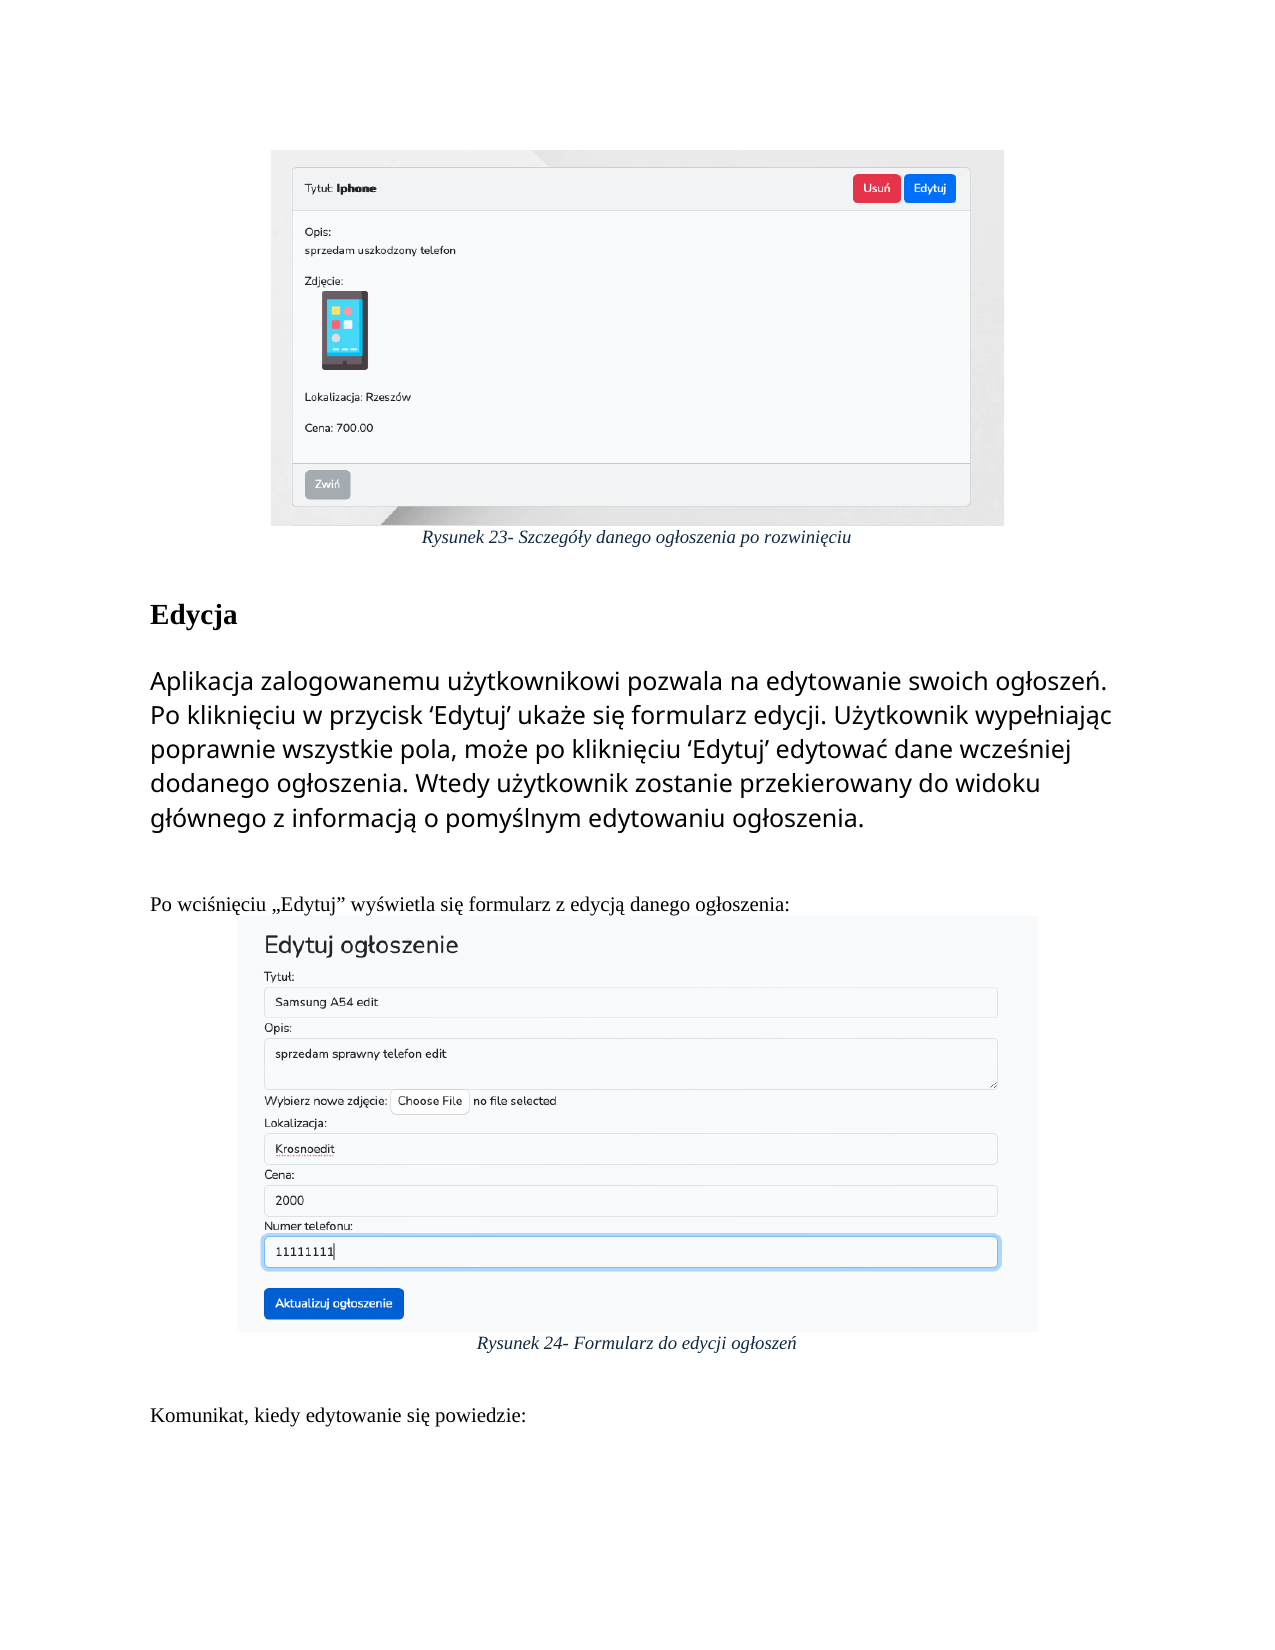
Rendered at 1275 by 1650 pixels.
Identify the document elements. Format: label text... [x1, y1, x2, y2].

list Aplikacja zalogowanemu użytkownikowi pozwala na edytowanie swoich ogłoszeń. Po kliknięciu w przycisk ‘Edytuj’ ukaże się formularz edycji. Użytkownik wypełniając poprawnie wszystkie pola, może po kliknięciu ‘Edytuj’ edytować dane wcześniej dodanego ogłoszenia. Wtedy użytkownik zostanie przekierowany do widoku głównego z informacją o pomyślnym edytowaniu ogłoszenia. [150, 664, 1125, 834]
picture [236, 916, 1039, 1332]
text Komunikat, kiedy edytowanie się powiedzie: [150, 1403, 1125, 1427]
text Rysunek 23- Szczegóły danego ogłoszenia po rozwinięciu [150, 526, 1125, 547]
text Po wciśnięciu „Edytuj” wyświetla się formularz z edycją danego ogłoszenia: [150, 892, 1125, 916]
text Rysunek 24- Formularz do edycji ogłoszeń [150, 1332, 1125, 1354]
text Edycja [150, 597, 1125, 630]
picture [270, 150, 1005, 526]
